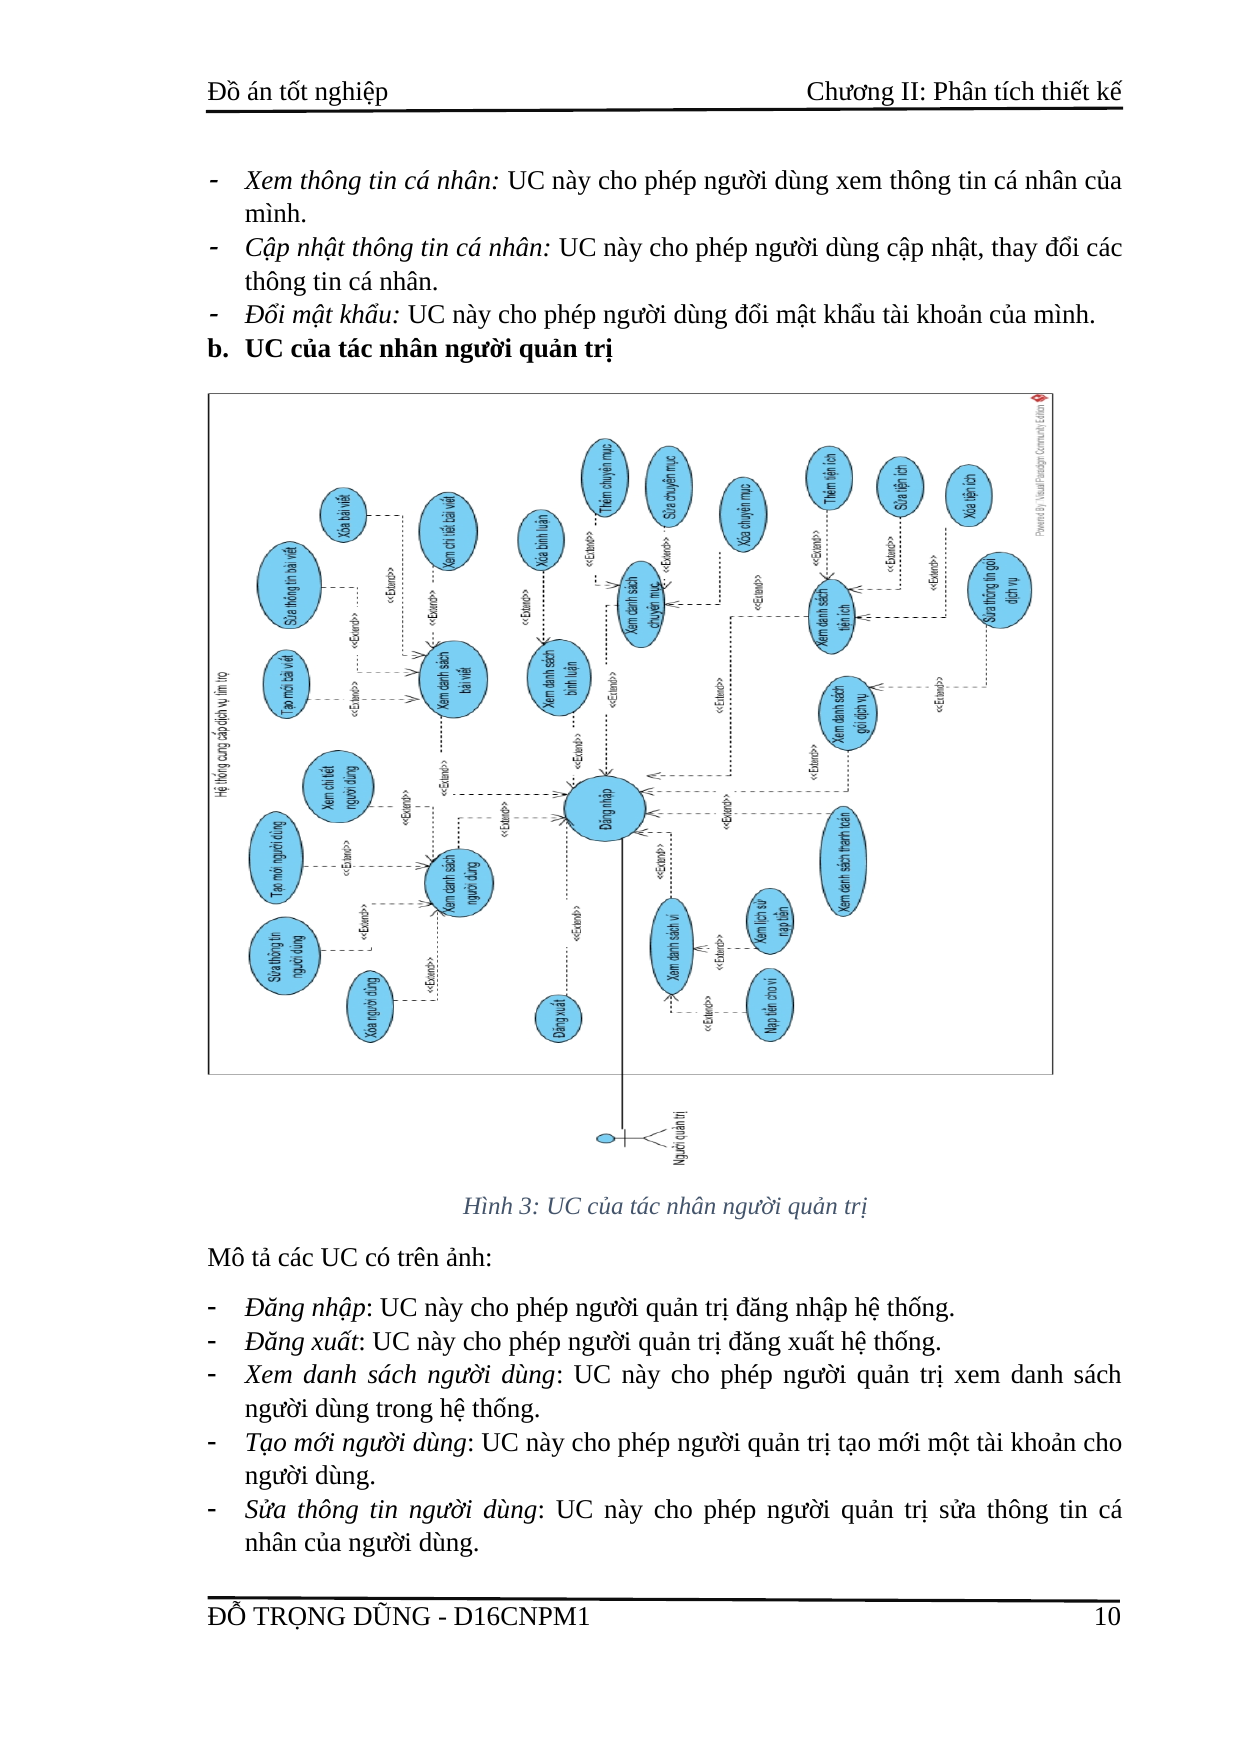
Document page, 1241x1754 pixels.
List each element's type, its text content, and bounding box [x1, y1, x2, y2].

list Đổi mật khẩu: UC này cho phép người dùng đổi mật khẩu tài khoản của mình. [207, 298, 1123, 329]
list UC của tác nhân người quản trị [207, 332, 1123, 363]
list Cập nhật thông tin cá nhân: UC này cho phép người dùng cập nhật, thay đổi các thông tin cá nhân. [207, 231, 1123, 296]
list Sửa thông tin người dùng: UC này cho phép người quản trị sửa thông tin cá nhân của người dùng. [207, 1493, 1123, 1558]
picture [207, 391, 1058, 1171]
list Đăng xuất: UC này cho phép người quản trị đăng xuất hệ thống. [207, 1325, 1123, 1356]
list Đăng nhập: UC này cho phép người quản trị đăng nhập hệ thống. [207, 1291, 1123, 1322]
list Xem thông tin cá nhân: UC này cho phép người dùng xem thông tin cá nhân của mình. [207, 164, 1123, 229]
list Xem danh sách người dùng: UC này cho phép người quản trị xem danh sách người dùng trong hệ thống. [207, 1358, 1123, 1423]
text Mô tả các UC có trên ảnh: [207, 1241, 1123, 1272]
text Hình 3: UC của tác nhân người quản trị [207, 1191, 1123, 1220]
list Tạo mới người dùng: UC này cho phép người quản trị tạo mới một tài khoản cho người dùng. [207, 1426, 1123, 1491]
